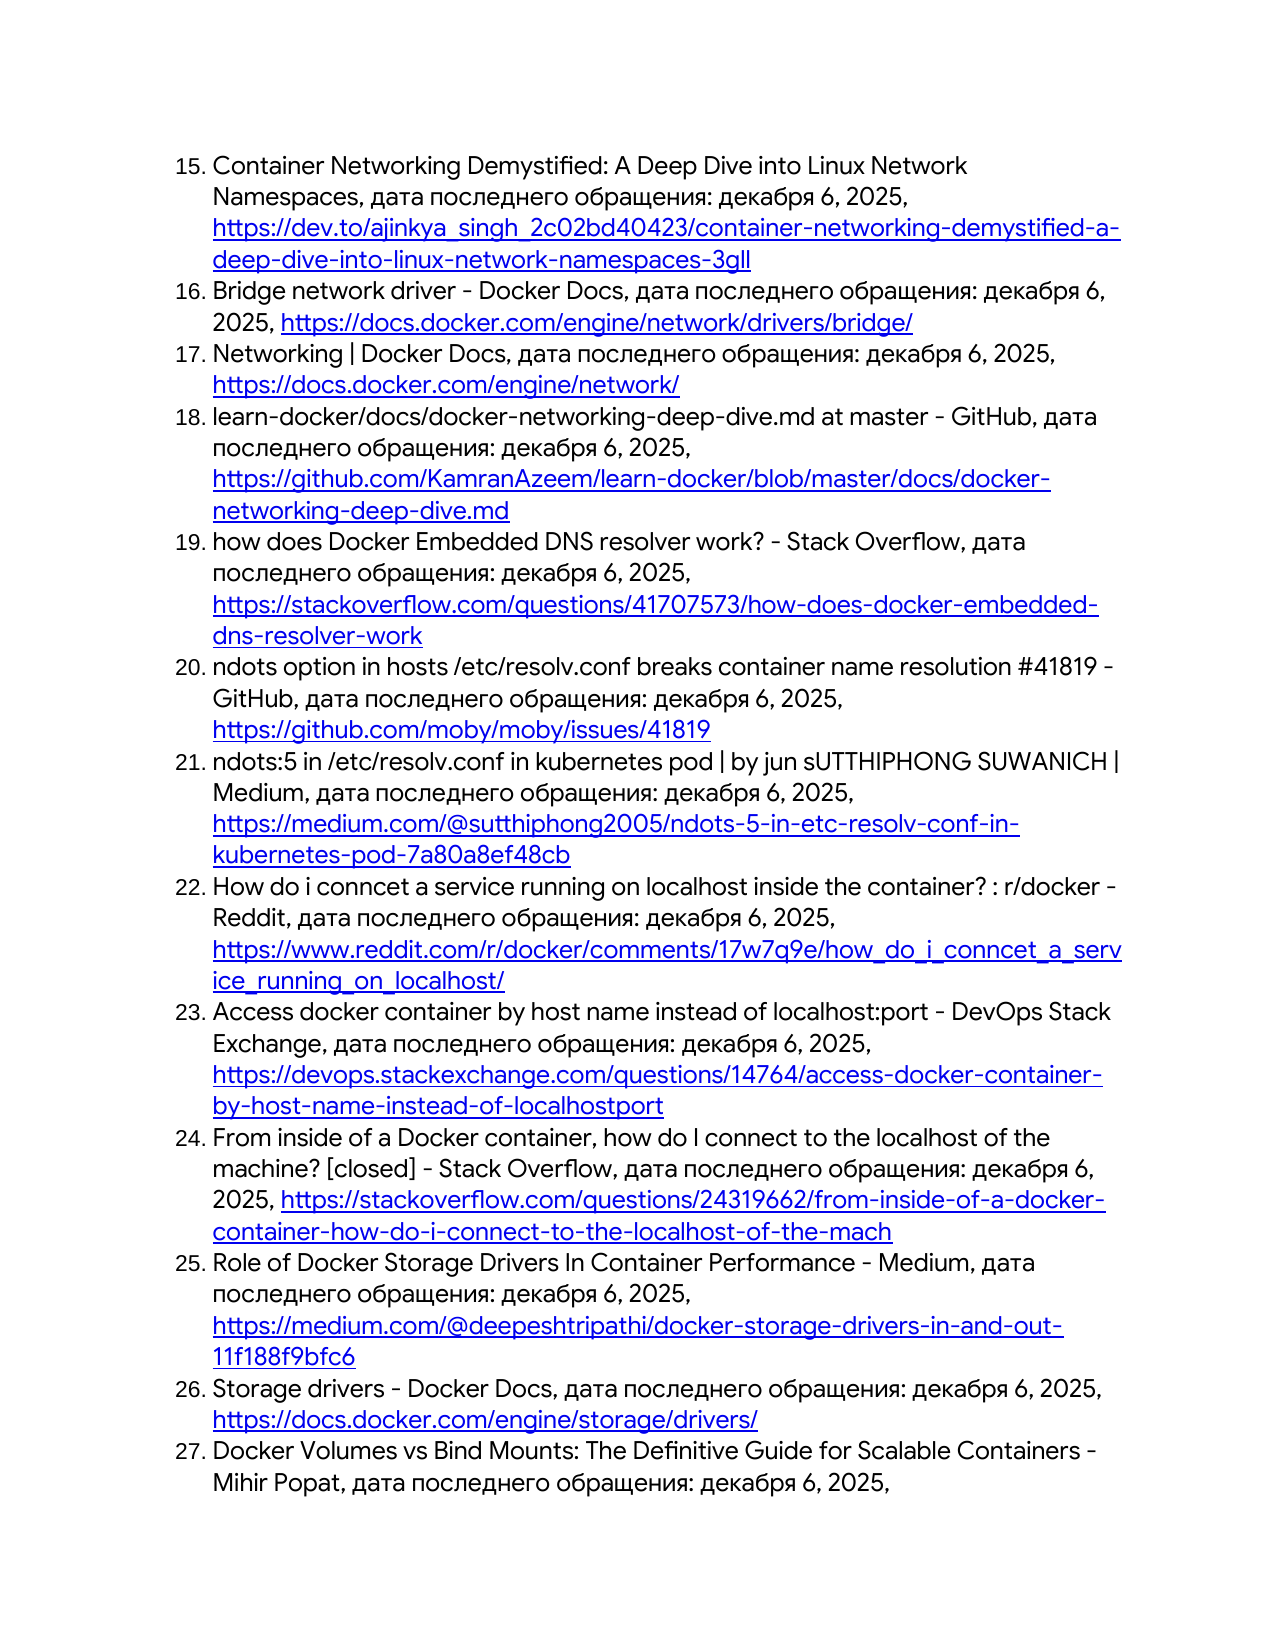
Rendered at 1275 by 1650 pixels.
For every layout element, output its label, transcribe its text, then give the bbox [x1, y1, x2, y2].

list how does Docker Embedded DNS resolver work? - Stack Overflow, дата последнего обращения: декабря 6, 2025, https://stackoverflow.com/questions/41707573/how-does-docker-embedded-dns-resolver-work [175, 526, 1125, 652]
list learn-docker/docs/docker-networking-deep-dive.md at master - GitHub, дата последнего обращения: декабря 6, 2025, https://github.com/KamranAzeem/learn-docker/blob/master/docs/docker-networking-deep-dive.md [175, 401, 1125, 526]
list Container Networking Demystified: A Deep Dive into Linux Network Namespaces, дата последнего обращения: декабря 6, 2025, https://dev.to/ajinkya_singh_2c02bd40423/container-networking-demystified-a-deep-dive-into-linux-network-namespaces-3gll [175, 150, 1125, 275]
list From inside of a Docker container, how do I connect to the localhost of the machine? [closed] - Stack Overflow, дата последнего обращения: декабря 6, 2025, https://stackoverflow.com/questions/24319662/from-inside-of-a-docker-container-how-do-i-connect-to-the-localhost-of-the-mach [175, 1122, 1125, 1247]
list Access docker container by host name instead of localhost:port - DevOps Stack Exchange, дата последнего обращения: декабря 6, 2025, https://devops.stackexchange.com/questions/14764/access-docker-container-by-host-name-instead-of-localhostport [175, 997, 1125, 1122]
list Storage drivers - Docker Docs, дата последнего обращения: декабря 6, 2025, https://docs.docker.com/engine/storage/drivers/ [175, 1373, 1125, 1436]
list Role of Docker Storage Drivers In Container Performance - Medium, дата последнего обращения: декабря 6, 2025, https://medium.com/@deepeshtripathi/docker-storage-drivers-in-and-out-11f188f9bfc6 [175, 1247, 1125, 1373]
list ndots:5 in /etc/resolv.conf in kubernetes pod | by jun sUTTHIPHONG SUWANICH | Medium, дата последнего обращения: декабря 6, 2025, https://medium.com/@sutthiphong2005/ndots-5-in-etc-resolv-conf-in-kubernetes-pod-7a80a8ef48cb [175, 746, 1125, 871]
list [175, 1436, 1125, 1498]
list ndots option in hosts /etc/resolv.conf breaks container name resolution #41819 - GitHub, дата последнего обращения: декабря 6, 2025, https://github.com/moby/moby/issues/41819 [175, 652, 1125, 746]
list Networking | Docker Docs, дата последнего обращения: декабря 6, 2025, https://docs.docker.com/engine/network/ [175, 338, 1125, 401]
list Bridge network driver - Docker Docs, дата последнего обращения: декабря 6, 2025, https://docs.docker.com/engine/network/drivers/bridge/ [175, 275, 1125, 338]
list How do i conncet a service running on localhost inside the container? : r/docker - Reddit, дата последнего обращения: декабря 6, 2025, https://www.reddit.com/r/docker/comments/17w7q9e/how_do_i_conncet_a_service_running_on_localhost/ [175, 871, 1125, 997]
